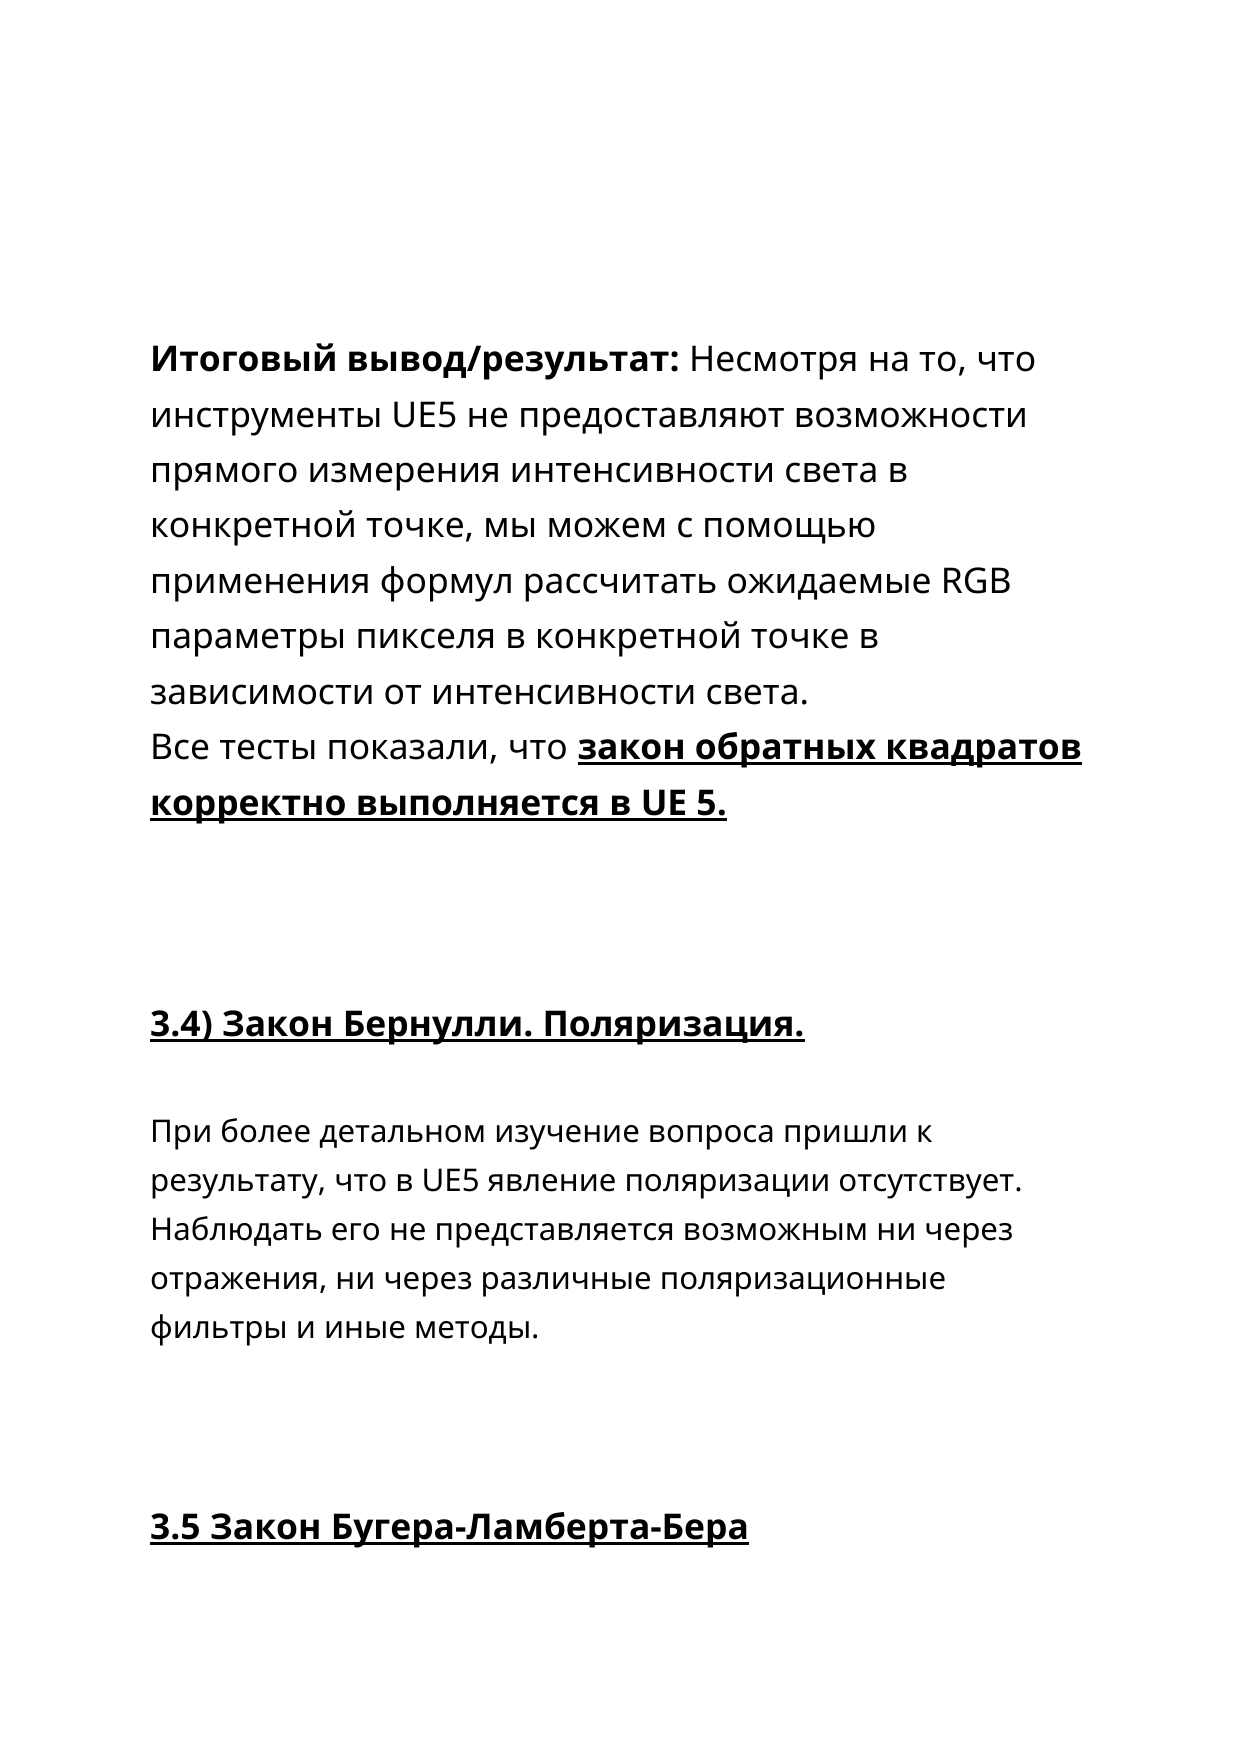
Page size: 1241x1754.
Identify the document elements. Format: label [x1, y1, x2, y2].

text [150, 150, 1090, 1549]
